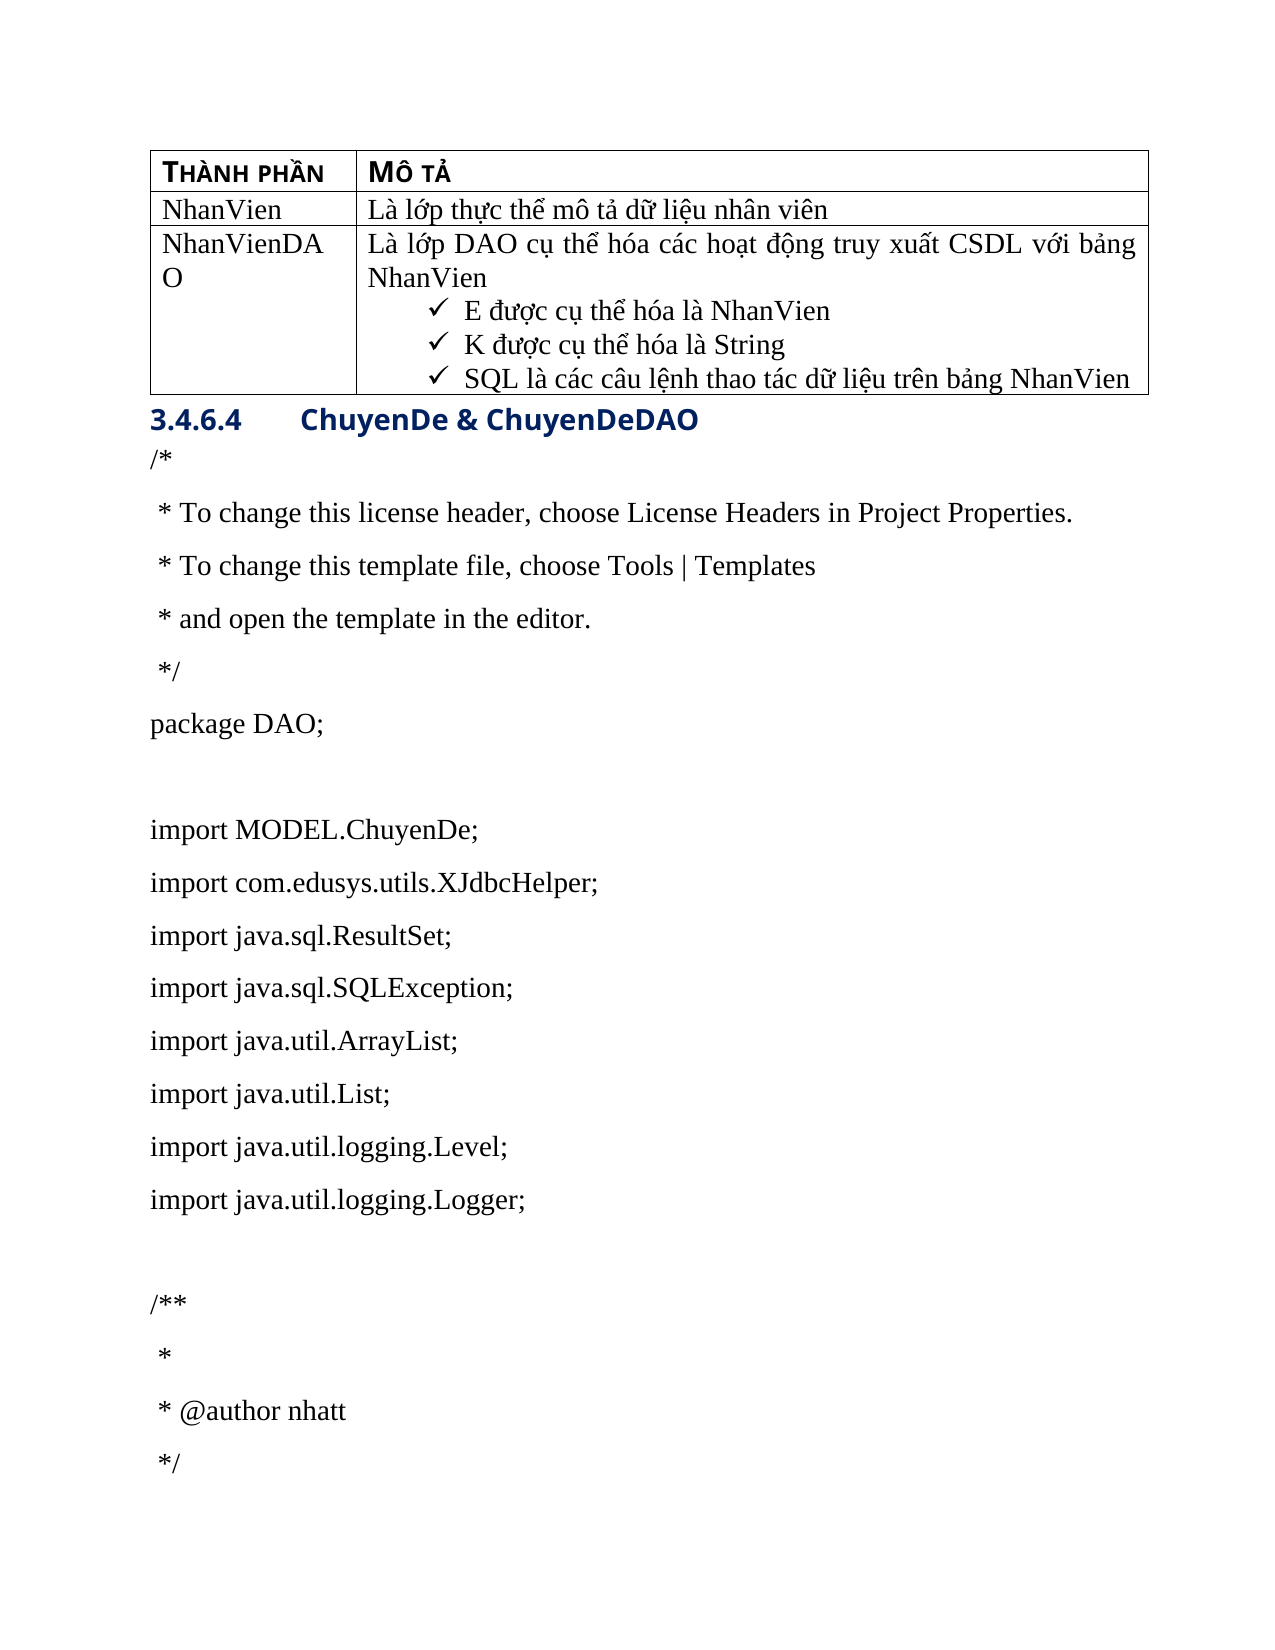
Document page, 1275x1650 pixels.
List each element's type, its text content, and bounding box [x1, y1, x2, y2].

text import MODEL.ChuyenDe; [150, 812, 1125, 846]
text */ [150, 654, 1125, 687]
text * To change this license header, choose License Headers in Project Properties. [150, 495, 1125, 529]
table_cell Là lớp DAO cụ thể hóa các hoạt động truy xuất CSDL với bảng NhanVien E được cụ thể hóa là NhanVien K được cụ thể hóa là String SQL là các câu lệnh thao tác dữ liệu trên bảng NhanVien [357, 226, 1148, 394]
table_cell Là lớp thực thể mô tả dữ liệu nhân viên [357, 192, 1148, 225]
text * To change this template file, choose Tools | Templates [150, 548, 1125, 582]
text package DAO; [150, 706, 1125, 740]
table_header Mô tả [357, 151, 1148, 191]
table_cell NhanVien [151, 192, 356, 225]
text * and open the template in the editor. [150, 601, 1125, 634]
text import java.sql.ResultSet; [150, 918, 1125, 951]
text /** [150, 1287, 1125, 1321]
text import com.edusys.utils.XJdbcHelper; [150, 865, 1125, 898]
subtitle ChuyenDe & ChuyenDeDAO [150, 399, 1125, 439]
table_cell NhanVienDAO [151, 226, 356, 394]
text import java.util.ArrayList; [150, 1023, 1125, 1057]
text import java.util.logging.Level; [150, 1129, 1125, 1162]
text import java.util.logging.Logger; [150, 1182, 1125, 1215]
text /* [150, 442, 1125, 476]
text * @author nhatt [150, 1393, 1125, 1427]
table_header Thành phần [151, 151, 356, 191]
text import java.sql.SQLException; [150, 971, 1125, 1004]
text */ [150, 1446, 1125, 1479]
text import java.util.List; [150, 1076, 1125, 1110]
text * [150, 1340, 1125, 1374]
